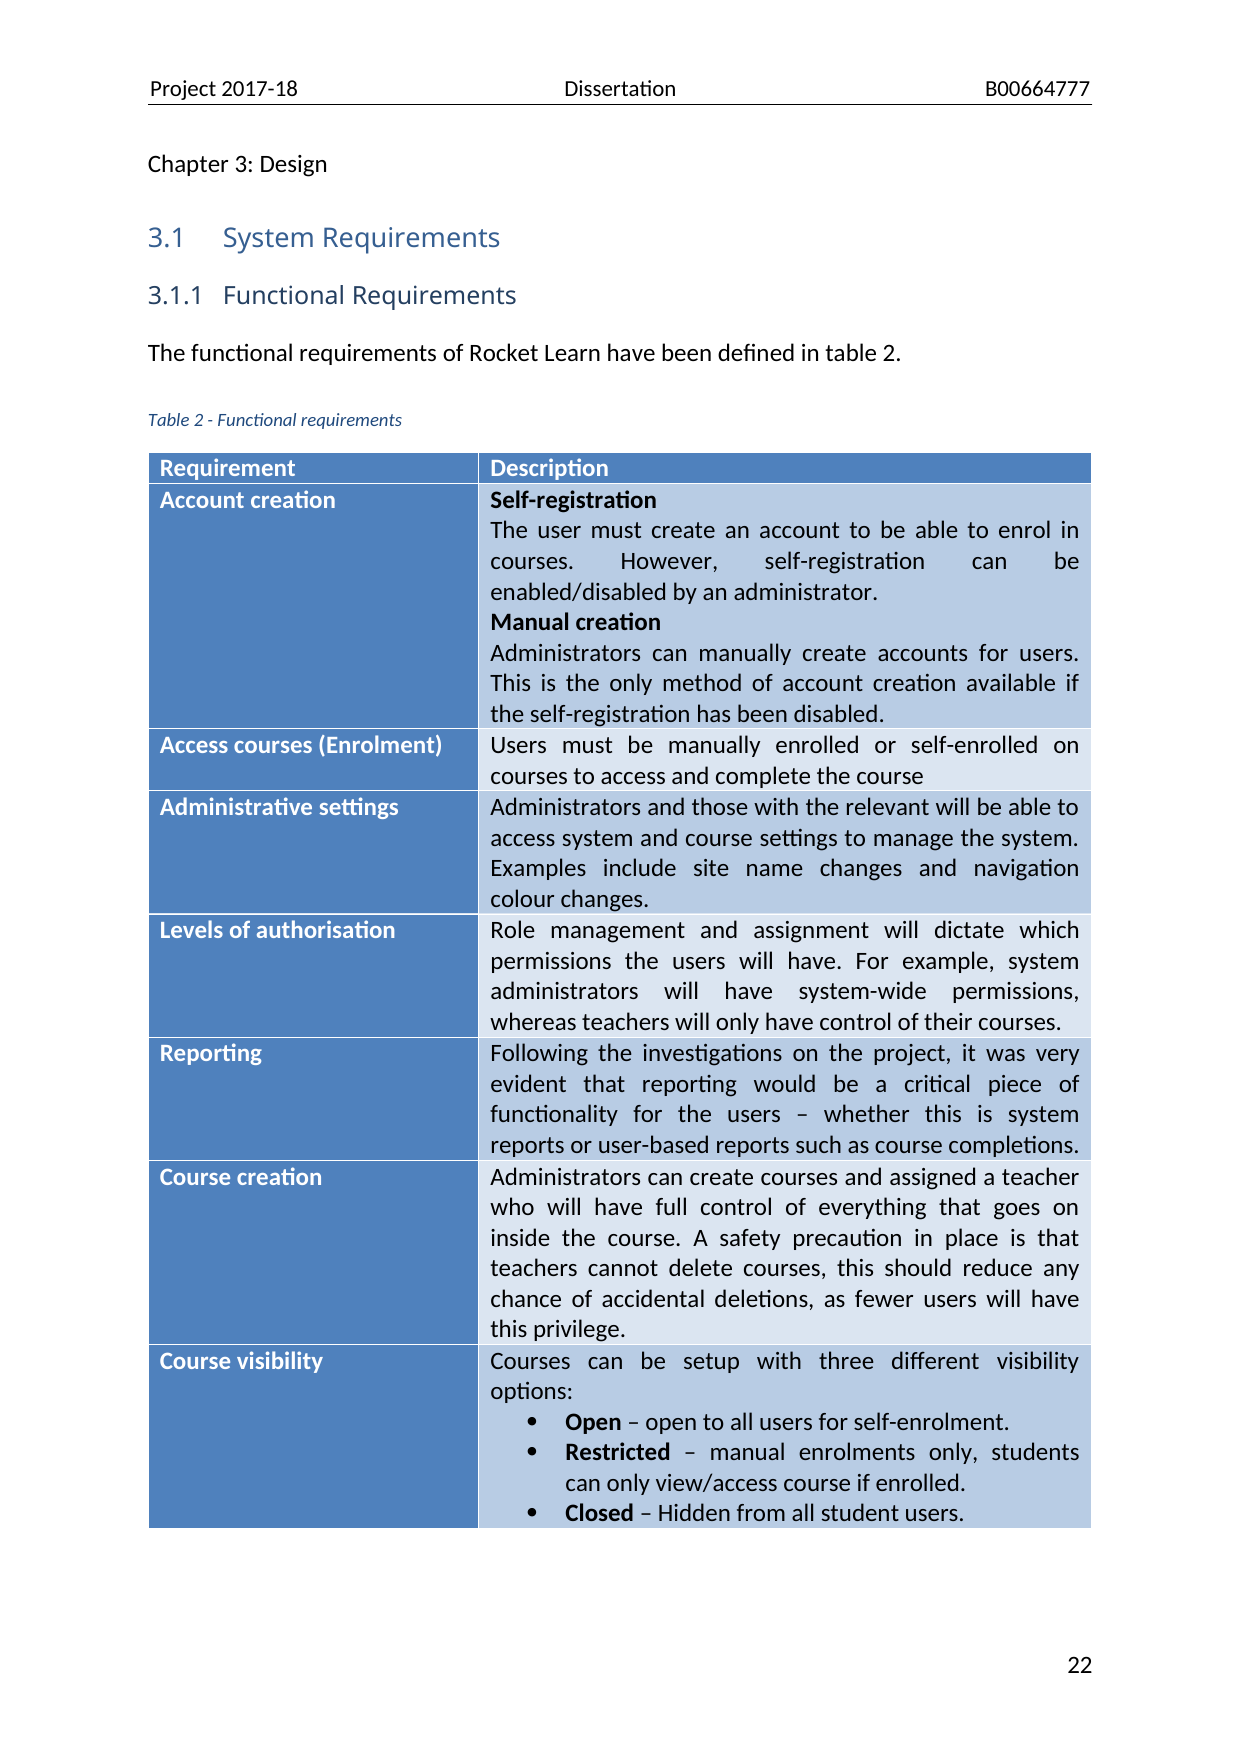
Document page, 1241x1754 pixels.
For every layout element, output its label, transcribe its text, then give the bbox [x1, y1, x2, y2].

table_cell Course visibility [149, 1345, 478, 1528]
table_cell Role management and assignment will dictate which permissions the users will have. For example, system administrators will have system-wide permissions, whereas teachers will only have control of their courses. [479, 915, 1091, 1037]
table_cell Users must be manually enrolled or self-enrolled on courses to access and complete the course [479, 729, 1091, 790]
table_cell Reporting [149, 1038, 478, 1160]
table_cell Administrators and those with the relevant will be able to access system and course settings to manage the system. Examples include site name changes and navigation colour changes. [479, 791, 1091, 913]
table_cell Self-registration The user must create an account to be able to enrol in courses. However, self-registration can be enabled/disabled by an administrator. Manual creation Administrators can manually create accounts for users. This is the only method of account creation available if the self-registration has been disabled. [479, 484, 1091, 728]
text The functional requirements of Rocket Learn have been defined in table 2. [148, 337, 1092, 367]
table_cell Account creation [149, 484, 478, 728]
table_cell Following the investigations on the project, it was very evident that reporting would be a critical piece of functionality for the users – whether this is system reports or user-based reports such as course completions. [479, 1038, 1091, 1160]
table_cell Administrative settings [149, 791, 478, 913]
table_cell Courses can be setup with three different visibility options: Open – open to all users for self-enrolment. Restricted – manual enrolments only, students can only view/access course if enrolled. Closed – Hidden from all student users. [479, 1345, 1091, 1528]
table_header Requirement [149, 453, 478, 483]
table_header Description [479, 453, 1091, 483]
subtitle 3.1 System Requirements [148, 218, 1092, 255]
table_cell Levels of authorisation [149, 915, 478, 1037]
text Table 2 - Functional requirements [148, 408, 1092, 431]
table_cell Access courses (Enrolment) [149, 729, 478, 790]
subtitle 3.1.1 Functional Requirements [148, 278, 1092, 312]
table_cell Course creation [149, 1161, 478, 1344]
table_cell Administrators can create courses and assigned a teacher who will have full control of everything that goes on inside the course. A safety precaution in place is that teachers cannot delete courses, this should reduce any chance of accidental deletions, as fewer users will have this privilege. [479, 1161, 1091, 1344]
text Chapter 3: Design [148, 148, 1092, 178]
